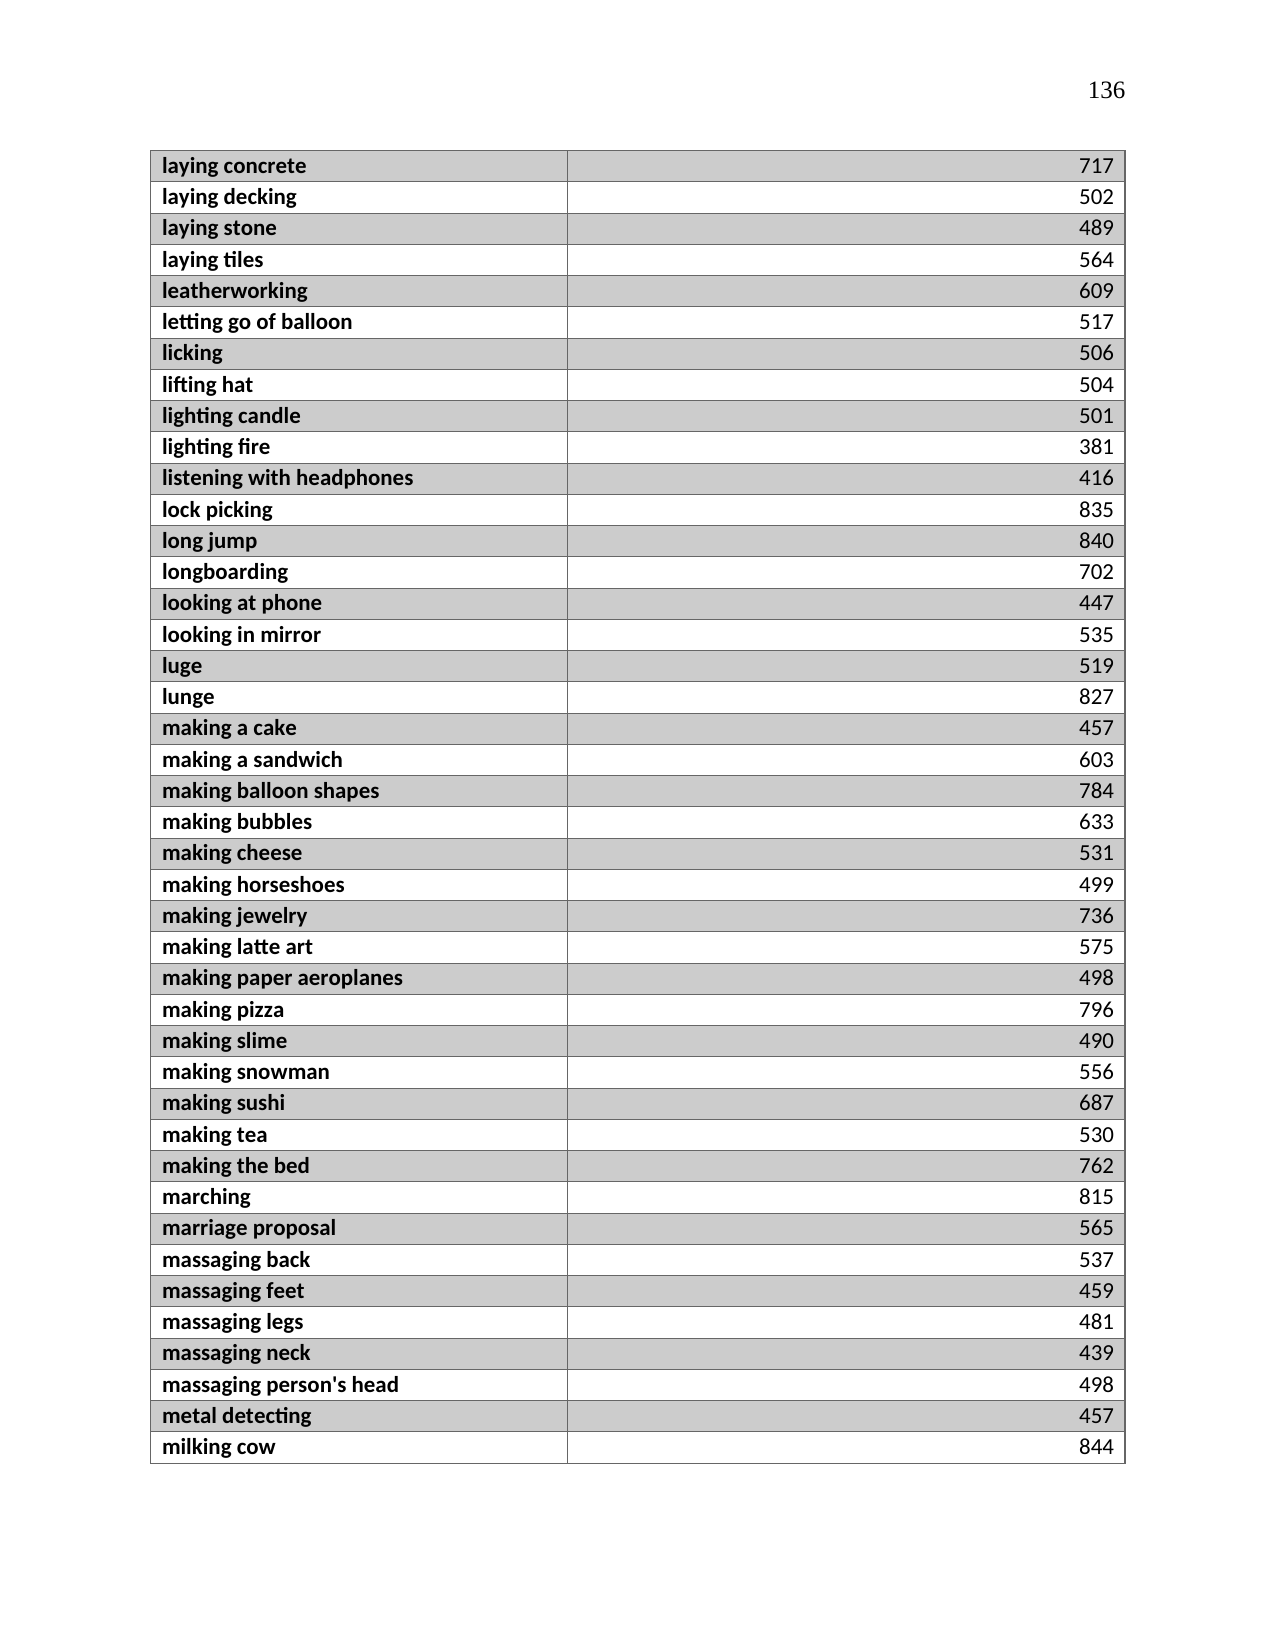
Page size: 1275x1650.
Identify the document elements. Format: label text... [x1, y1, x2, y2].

table_cell laying decking [151, 182, 567, 212]
table_cell 531 [568, 839, 1124, 869]
table_cell 490 [568, 1026, 1124, 1056]
table_cell 506 [568, 339, 1124, 369]
table_cell marching [151, 1182, 567, 1212]
table_cell massaging person's head [151, 1370, 567, 1400]
table_cell 815 [568, 1182, 1124, 1212]
table_cell 575 [568, 932, 1124, 962]
table_cell long jump [151, 526, 567, 556]
table_cell making jewelry [151, 901, 567, 931]
table_cell metal detecting [151, 1401, 567, 1431]
table_cell 564 [568, 245, 1124, 275]
table_cell lock picking [151, 495, 567, 525]
table_cell leatherworking [151, 276, 567, 306]
table_cell 517 [568, 307, 1124, 337]
table_cell 609 [568, 276, 1124, 306]
table_cell making tea [151, 1120, 567, 1150]
table_cell 687 [568, 1089, 1124, 1119]
table_cell licking [151, 339, 567, 369]
table_cell looking at phone [151, 589, 567, 619]
table_cell 498 [568, 964, 1124, 994]
table_cell making latte art [151, 932, 567, 962]
table_cell 501 [568, 401, 1124, 431]
table_cell 447 [568, 589, 1124, 619]
table_cell massaging neck [151, 1339, 567, 1369]
table_cell 504 [568, 370, 1124, 400]
table_cell 457 [568, 1401, 1124, 1431]
table_cell lunge [151, 682, 567, 712]
table_cell 498 [568, 1370, 1124, 1400]
table_cell 502 [568, 182, 1124, 212]
table_cell lighting fire [151, 432, 567, 462]
table_cell 565 [568, 1214, 1124, 1244]
table_cell 702 [568, 557, 1124, 587]
table_cell 840 [568, 526, 1124, 556]
table_cell 519 [568, 651, 1124, 681]
table_cell 457 [568, 714, 1124, 744]
table_cell making cheese [151, 839, 567, 869]
table_cell lighting candle [151, 401, 567, 431]
table_cell making paper aeroplanes [151, 964, 567, 994]
table_cell massaging legs [151, 1307, 567, 1337]
table_cell 489 [568, 214, 1124, 244]
table_cell making horseshoes [151, 870, 567, 900]
table_cell making balloon shapes [151, 776, 567, 806]
table_cell 796 [568, 995, 1124, 1025]
table_cell 717 [568, 151, 1124, 181]
table_cell luge [151, 651, 567, 681]
table_cell making a sandwich [151, 745, 567, 775]
table_cell massaging back [151, 1245, 567, 1275]
table_cell longboarding [151, 557, 567, 587]
table_cell 736 [568, 901, 1124, 931]
table_cell 633 [568, 807, 1124, 837]
table_cell 499 [568, 870, 1124, 900]
table_cell 784 [568, 776, 1124, 806]
table_cell 381 [568, 432, 1124, 462]
table_cell 603 [568, 745, 1124, 775]
table_cell milking cow [151, 1432, 567, 1462]
table_cell 762 [568, 1151, 1124, 1181]
table_cell 481 [568, 1307, 1124, 1337]
table_cell letting go of balloon [151, 307, 567, 337]
table_cell 459 [568, 1276, 1124, 1306]
table_cell 530 [568, 1120, 1124, 1150]
table_cell lifting hat [151, 370, 567, 400]
table_cell 535 [568, 620, 1124, 650]
table_cell listening with headphones [151, 464, 567, 494]
table_cell making a cake [151, 714, 567, 744]
table_cell 439 [568, 1339, 1124, 1369]
table_cell making slime [151, 1026, 567, 1056]
table_cell making sushi [151, 1089, 567, 1119]
table_cell 556 [568, 1057, 1124, 1087]
table_cell 844 [568, 1432, 1124, 1462]
table_cell massaging feet [151, 1276, 567, 1306]
table_cell 537 [568, 1245, 1124, 1275]
table_cell marriage proposal [151, 1214, 567, 1244]
table_cell laying stone [151, 214, 567, 244]
table_cell laying concrete [151, 151, 567, 181]
table_cell making the bed [151, 1151, 567, 1181]
table_cell 827 [568, 682, 1124, 712]
table_cell 416 [568, 464, 1124, 494]
table_cell 835 [568, 495, 1124, 525]
table_cell making bubbles [151, 807, 567, 837]
table_cell laying tiles [151, 245, 567, 275]
table_cell making pizza [151, 995, 567, 1025]
table_cell making snowman [151, 1057, 567, 1087]
table_cell looking in mirror [151, 620, 567, 650]
